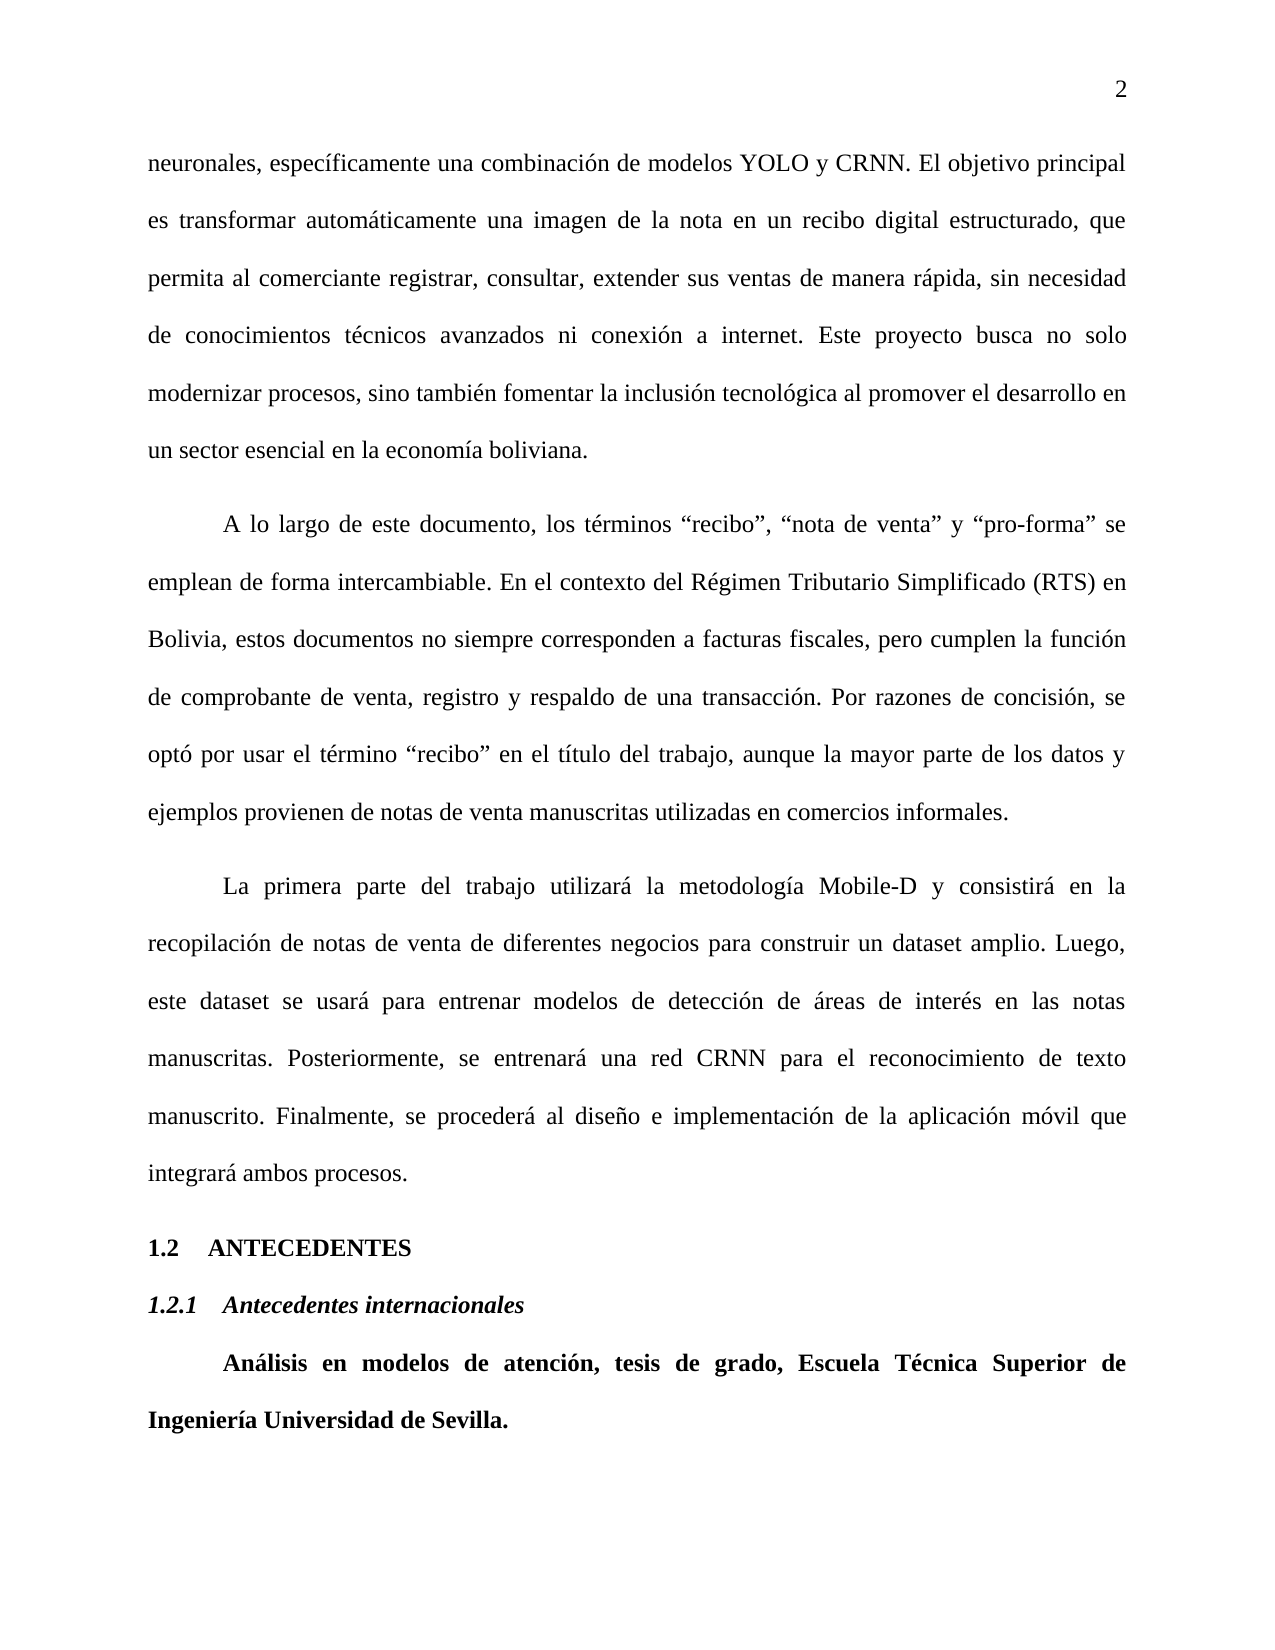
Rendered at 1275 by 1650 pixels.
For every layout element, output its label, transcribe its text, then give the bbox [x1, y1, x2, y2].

subtitle Antecedentes internacionales [148, 1290, 1127, 1319]
text A lo largo de este documento, los términos “recibo”, “nota de venta” y “pro-forma” se emplean de forma intercambiable. En el contexto del Régimen Tributario Simplificado (RTS) en Bolivia, estos documentos no siempre corresponden a facturas fiscales, pero cumplen la función de comprobante de venta, registro y respaldo de una transacción. Por razones de concisión, se optó por usar el término “recibo” en el título del trabajo, aunque la mayor parte de los datos y ejemplos provienen de notas de venta manuscritas utilizadas en comercios informales. [148, 509, 1127, 826]
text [148, 148, 1127, 464]
text La primera parte del trabajo utilizará la metodología Mobile-D y consistirá en la recopilación de notas de venta de diferentes negocios para construir un dataset amplio. Luego, este dataset se usará para entrenar modelos de detección de áreas de interés en las notas manuscritas. Posteriormente, se entrenará una red CRNN para el reconocimiento de texto manuscrito. Finalmente, se procederá al diseño e implementación de la aplicación móvil que integrará ambos procesos. [148, 871, 1127, 1187]
text Análisis en modelos de atención, tesis de grado, Escuela Técnica Superior de Ingeniería Universidad de Sevilla. [148, 1348, 1127, 1434]
subtitle ANTECEDENTES [148, 1233, 1127, 1261]
